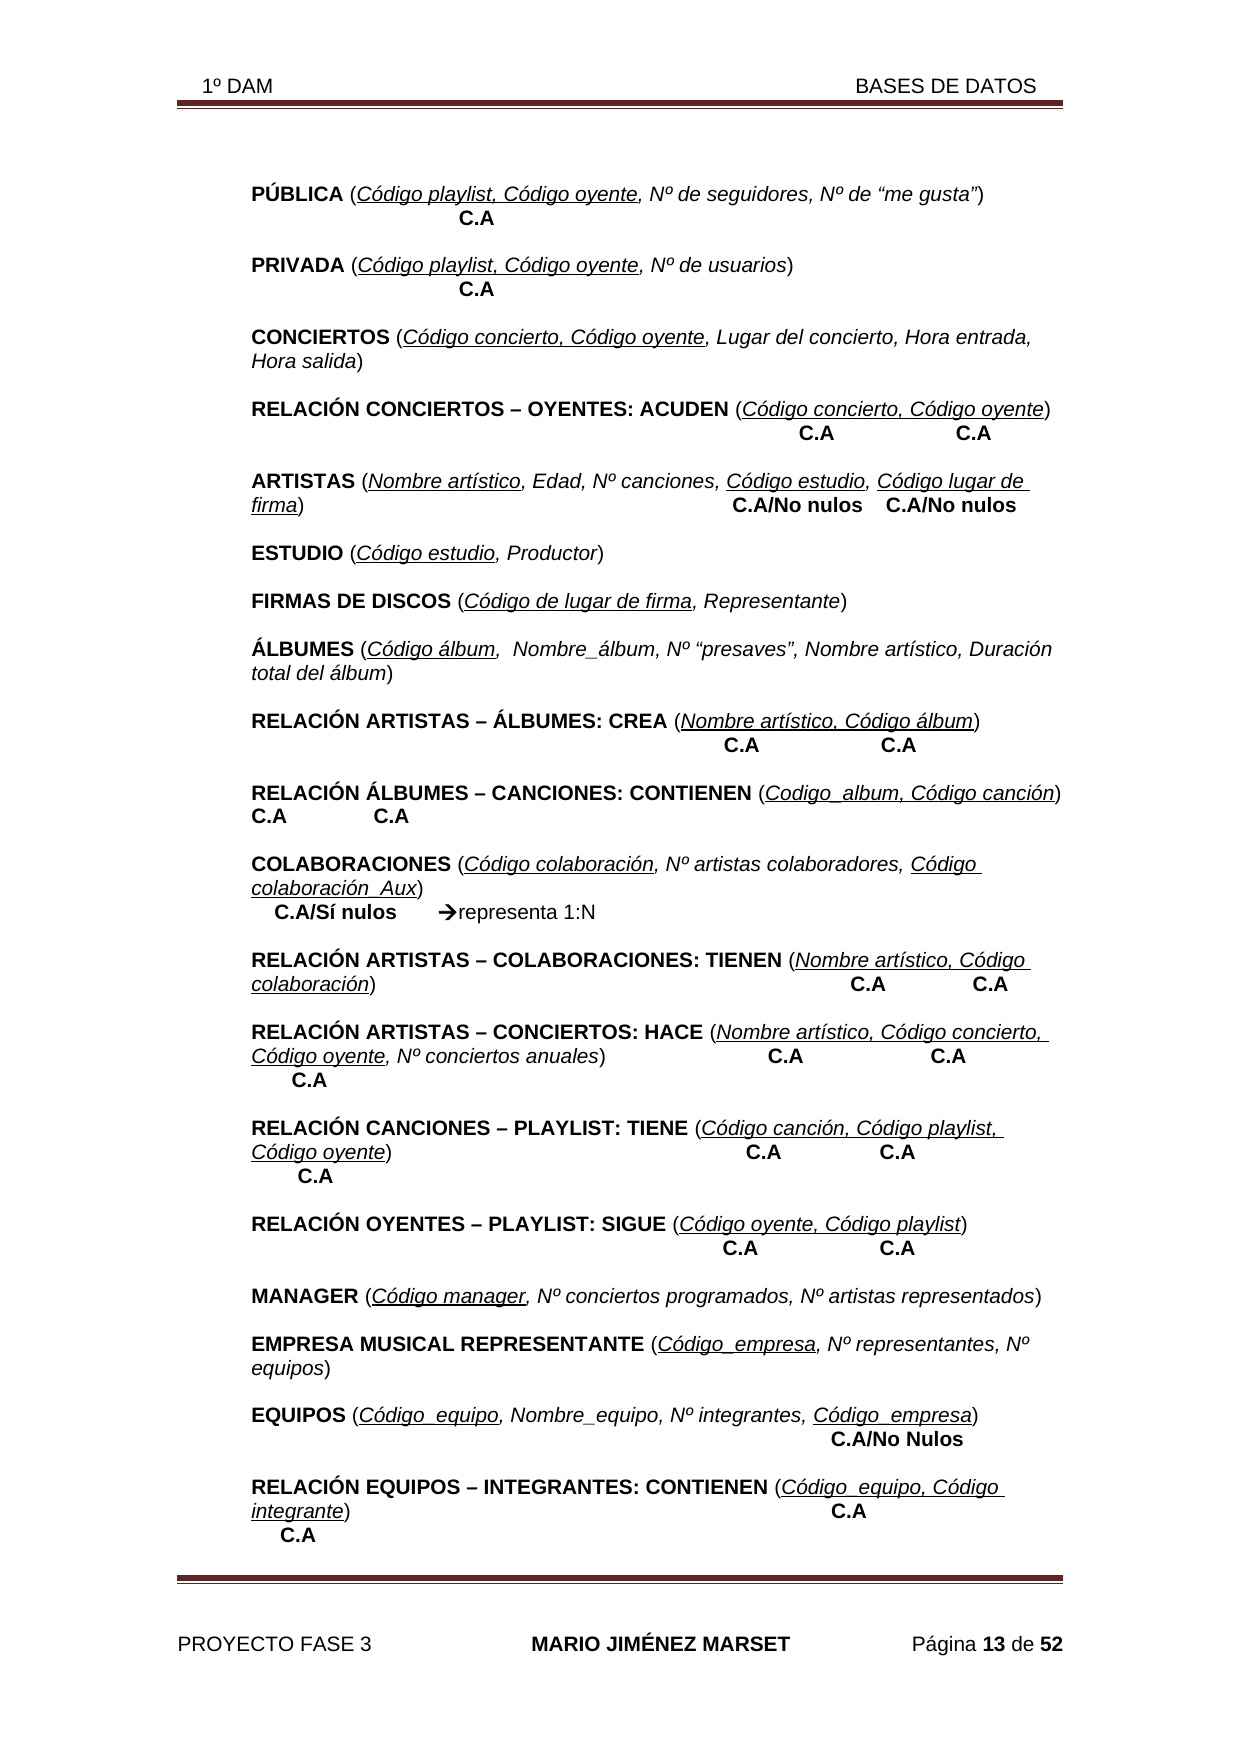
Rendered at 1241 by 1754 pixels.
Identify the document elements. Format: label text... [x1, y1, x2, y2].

text C.A [177, 1523, 1063, 1547]
text RELACIÓN CONCIERTOS – OYENTES: ACUDEN (Código concierto, Código oyente) [251, 397, 1063, 421]
text RELACIÓN OYENTES – PLAYLIST: SIGUE (Código oyente, Código playlist) [251, 1212, 1063, 1236]
text C.A [251, 1164, 1063, 1188]
text C.A/Sí nulos representa 1:N [251, 900, 1063, 924]
text CONCIERTOS (Código concierto, Código oyente, Lugar del concierto, Hora entrada, Hora salida) [251, 325, 1063, 373]
text RELACIÓN ÁLBUMES – CANCIONES: CONTIENEN (Codigo_album, Código canción) C.A C.A [251, 780, 1063, 828]
text PÚBLICA (Código playlist, Código oyente, Nº de seguidores, Nº de “me gusta”) [251, 181, 1063, 205]
text ÁLBUMES (Código álbum, Nombre_álbum, Nº “presaves”, Nombre artístico, Duración total del álbum) [251, 637, 1063, 684]
text C.A/No Nulos [251, 1427, 1063, 1451]
text C.A [251, 1068, 1063, 1092]
text FIRMAS DE DISCOS (Código de lugar de firma, Representante) [251, 589, 1063, 613]
text COLABORACIONES (Código colaboración, Nº artistas colaboradores, Código colaboración_Aux) [251, 852, 1063, 900]
text C.A C.A [251, 1236, 1063, 1259]
text C.A [251, 205, 1063, 229]
text C.A C.A [251, 732, 1063, 756]
text MANAGER (Código manager, Nº conciertos programados, Nº artistas representados) [251, 1283, 1063, 1307]
text RELACIÓN CANCIONES – PLAYLIST: TIENE (Código canción, Código playlist, Código oyente) C.A C.A [251, 1116, 1063, 1164]
text RELACIÓN ARTISTAS – ÁLBUMES: CREA (Nombre artístico, Código álbum) [251, 708, 1063, 732]
text RELACIÓN EQUIPOS – INTEGRANTES: CONTIENEN (Código_equipo, Código integrante) C.A [251, 1475, 1063, 1523]
text ARTISTAS (Nombre artístico, Edad, Nº canciones, Código estudio, Código lugar de firma) C.A/No nulos C.A/No nulos [251, 469, 1063, 517]
text C.A C.A [251, 421, 1063, 445]
text ESTUDIO (Código estudio, Productor) [251, 541, 1063, 565]
text RELACIÓN ARTISTAS – COLABORACIONES: TIENEN (Nombre artístico, Código colaboración) C.A C.A [251, 948, 1063, 996]
text RELACIÓN ARTISTAS – CONCIERTOS: HACE (Nombre artístico, Código concierto, Código oyente, Nº conciertos anuales) C.A C.A [251, 1020, 1063, 1068]
text C.A [251, 277, 1063, 301]
text EMPRESA MUSICAL REPRESENTANTE (Código_empresa, Nº representantes, Nº equipos) [251, 1331, 1063, 1379]
text PRIVADA (Código playlist, Código oyente, Nº de usuarios) [251, 253, 1063, 277]
text EQUIPOS (Código_equipo, Nombre_equipo, Nº integrantes, Código_empresa) [251, 1403, 1063, 1427]
